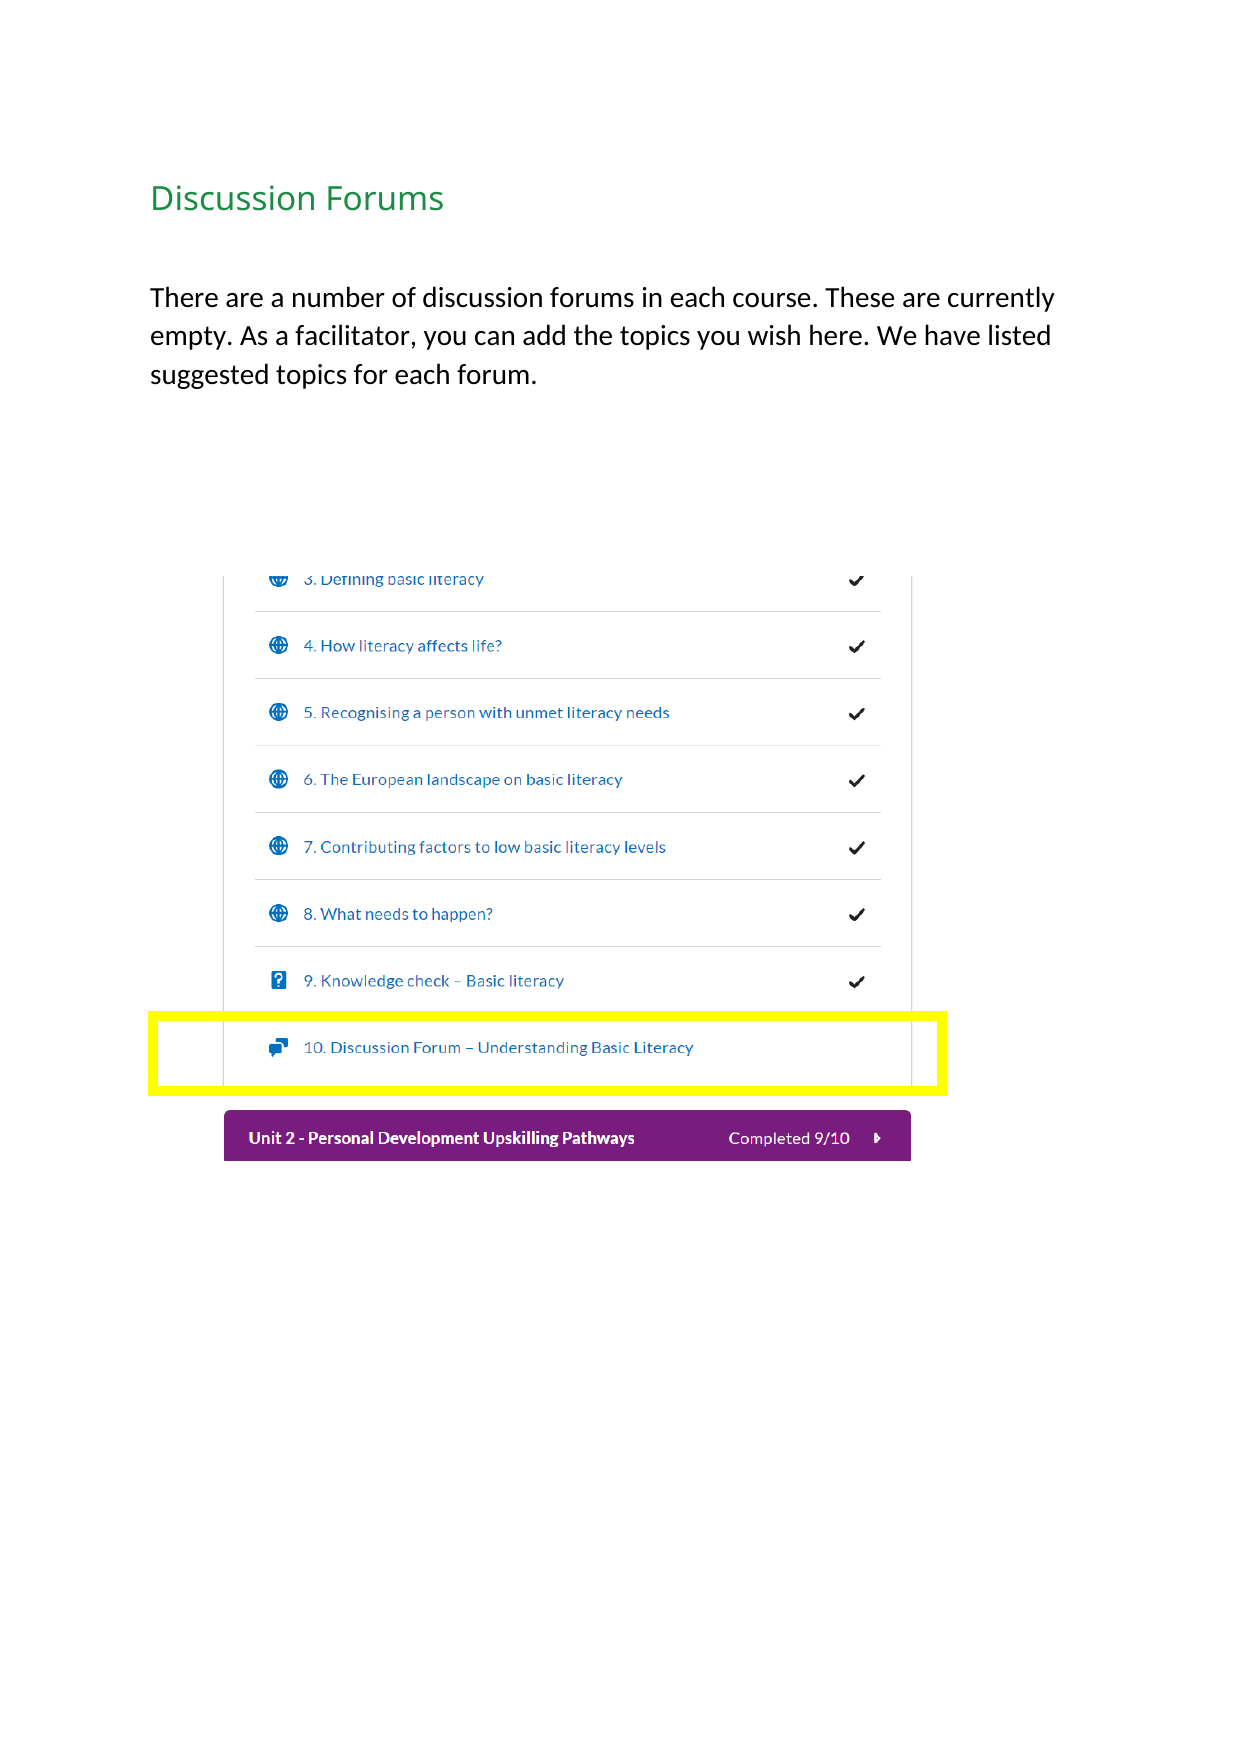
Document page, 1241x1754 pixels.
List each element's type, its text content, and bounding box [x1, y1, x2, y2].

picture [150, 576, 967, 1161]
text There are a number of discussion forums in each course. These are currently empty. As a facilitator, you can add the topics you wish here. We have listed suggested topics for each forum. [150, 279, 1090, 392]
text Discussion Forums [150, 175, 1090, 220]
picture [158, 1021, 937, 1086]
